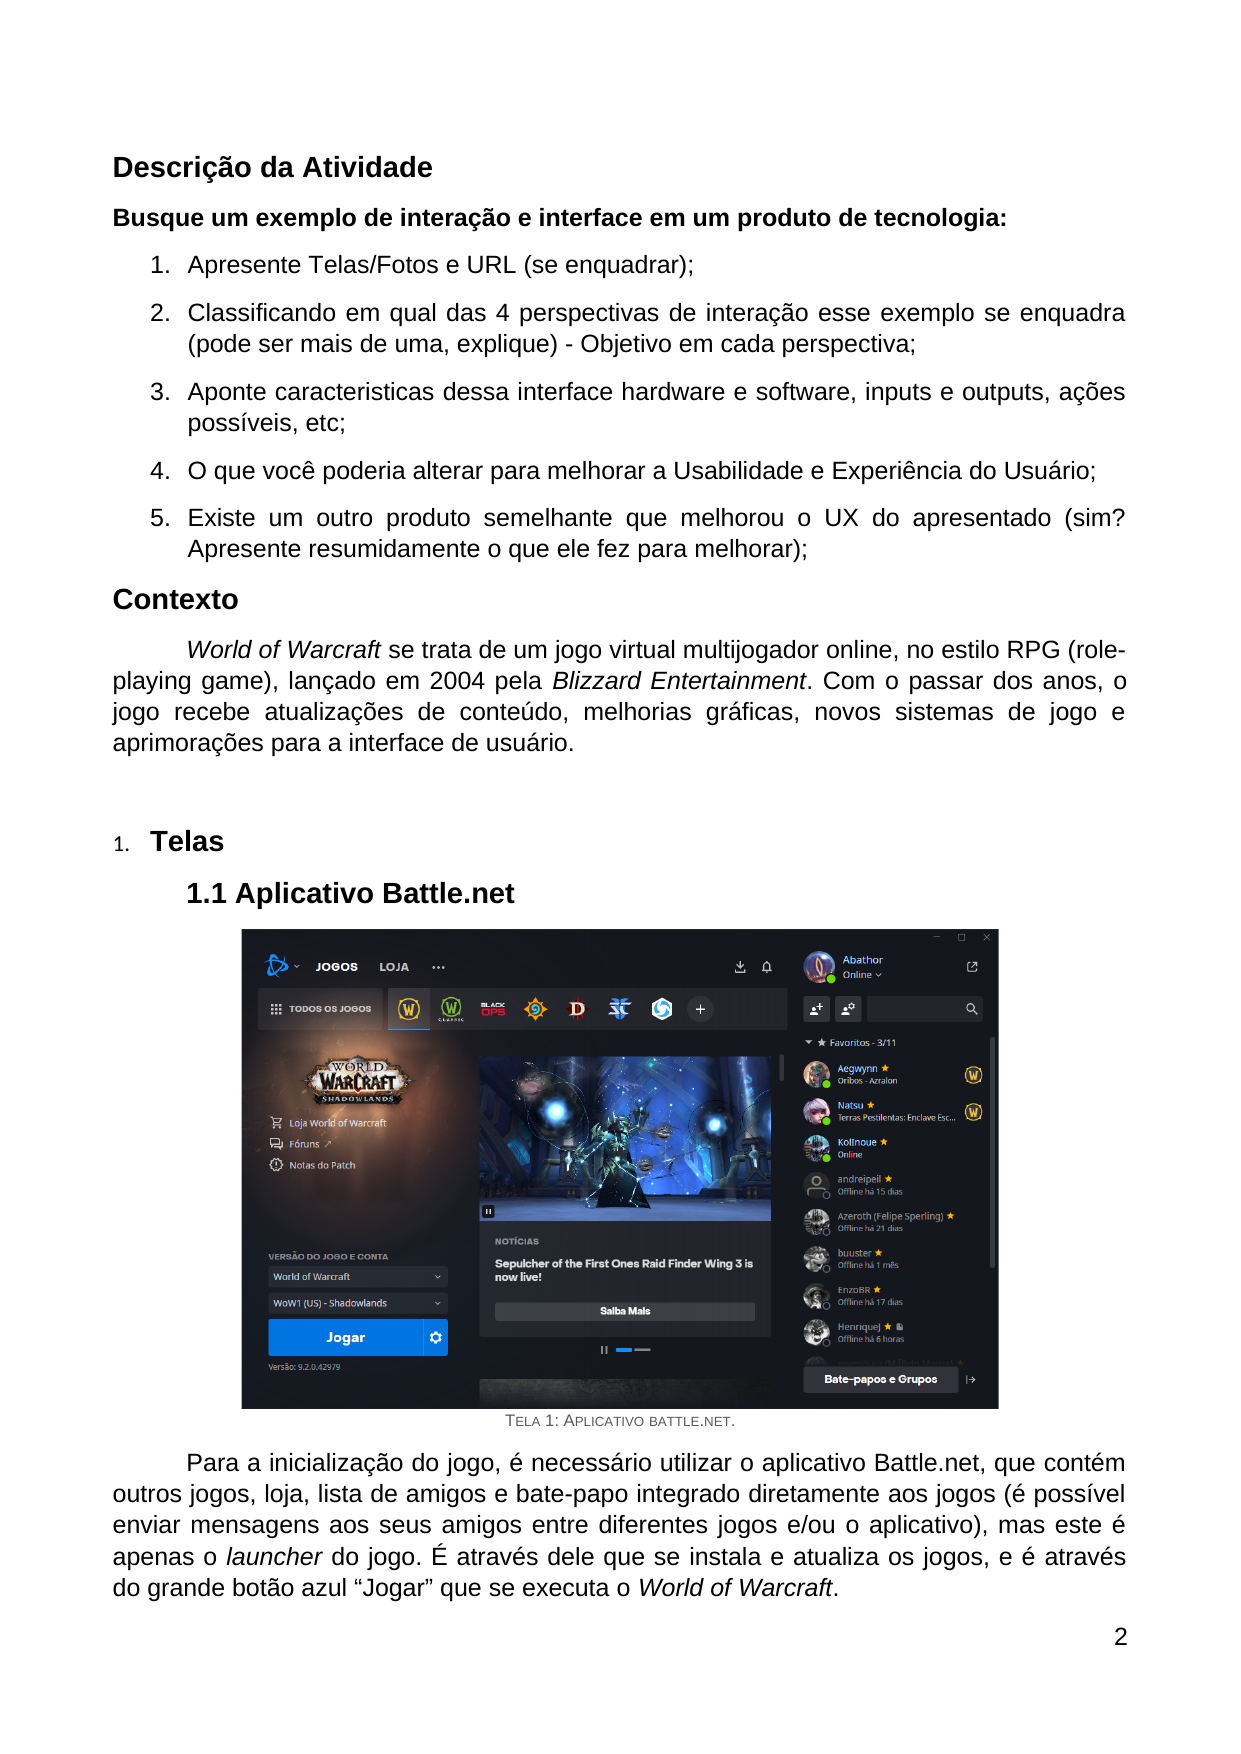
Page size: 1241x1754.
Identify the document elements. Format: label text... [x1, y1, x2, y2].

subtitle Telas [112, 823, 1128, 857]
subtitle 1.1 Aplicativo Battle.net [112, 876, 1128, 910]
list Classificando em qual das 4 perspectivas de interação esse exemplo se enquadra (pode ser mais de uma, explique) - Objetivo em cada perspectiva; [150, 298, 1128, 358]
text Busque um exemplo de interação e interface em um produto de tecnologia: [112, 203, 1128, 232]
list Existe um outro produto semelhante que melhorou o UX do apresentado (sim? Apresente resumidamente o que ele fez para melhorar); [150, 503, 1128, 563]
text World of Warcraft se trata de um jogo virtual multijogador online, no estilo RPG (role-playing game), lançado em 2004 pela Blizzard Entertainment. Com o passar dos anos, o jogo recebe atualizações de conteúdo, melhorias gráficas, novos sistemas de jogo e aprimorações para a interface de usuário. [112, 635, 1128, 757]
picture [241, 929, 999, 1409]
list Aponte caracteristicas dessa interface hardware e software, inputs e outputs, ações possíveis, etc; [150, 377, 1128, 437]
subtitle Contexto [112, 582, 1128, 616]
list O que você poderia alterar para melhorar a Usabilidade e Experiência do Usuário; [150, 456, 1128, 484]
subtitle Descrição da Atividade [112, 150, 1128, 183]
text Para a inicialização do jogo, é necessário utilizar o aplicativo Battle.net, que contém outros jogos, loja, lista de amigos e bate-papo integrado diretamente aos jogos (é possível enviar mensagens aos seus amigos entre diferentes jogos e/ou o aplicativo), mas este é apenas o launcher do jogo. É através dele que se instala e atualiza os jogos, e é através do grande botão azul “Jogar” que se executa o World of Warcraft. [112, 1448, 1128, 1601]
list Apresente Telas/Fotos e URL (se enquadrar); [150, 251, 1128, 279]
text Tela 1: Aplicativo battle.net. [112, 1411, 1128, 1430]
